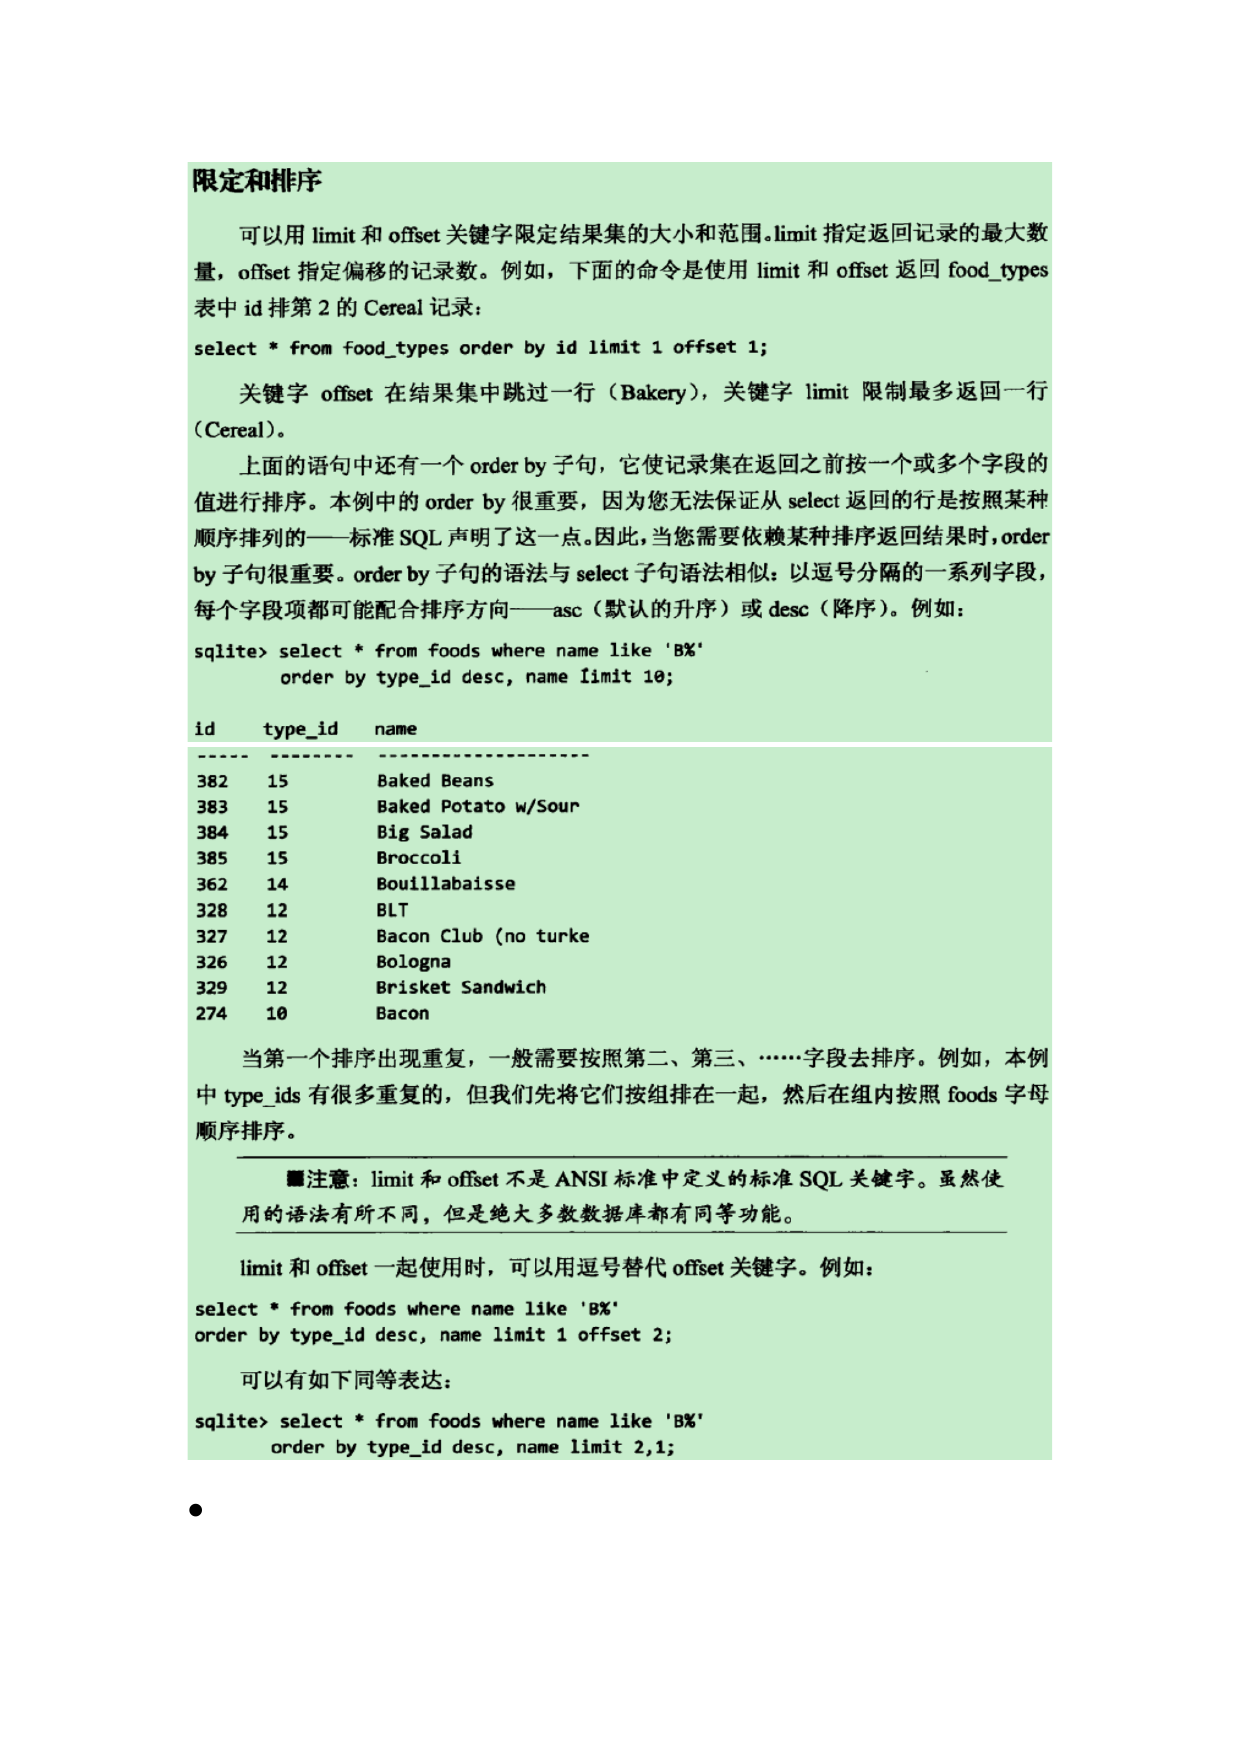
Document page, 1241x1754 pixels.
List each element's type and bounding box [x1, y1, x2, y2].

picture [187, 747, 1053, 1460]
picture [187, 162, 1053, 742]
